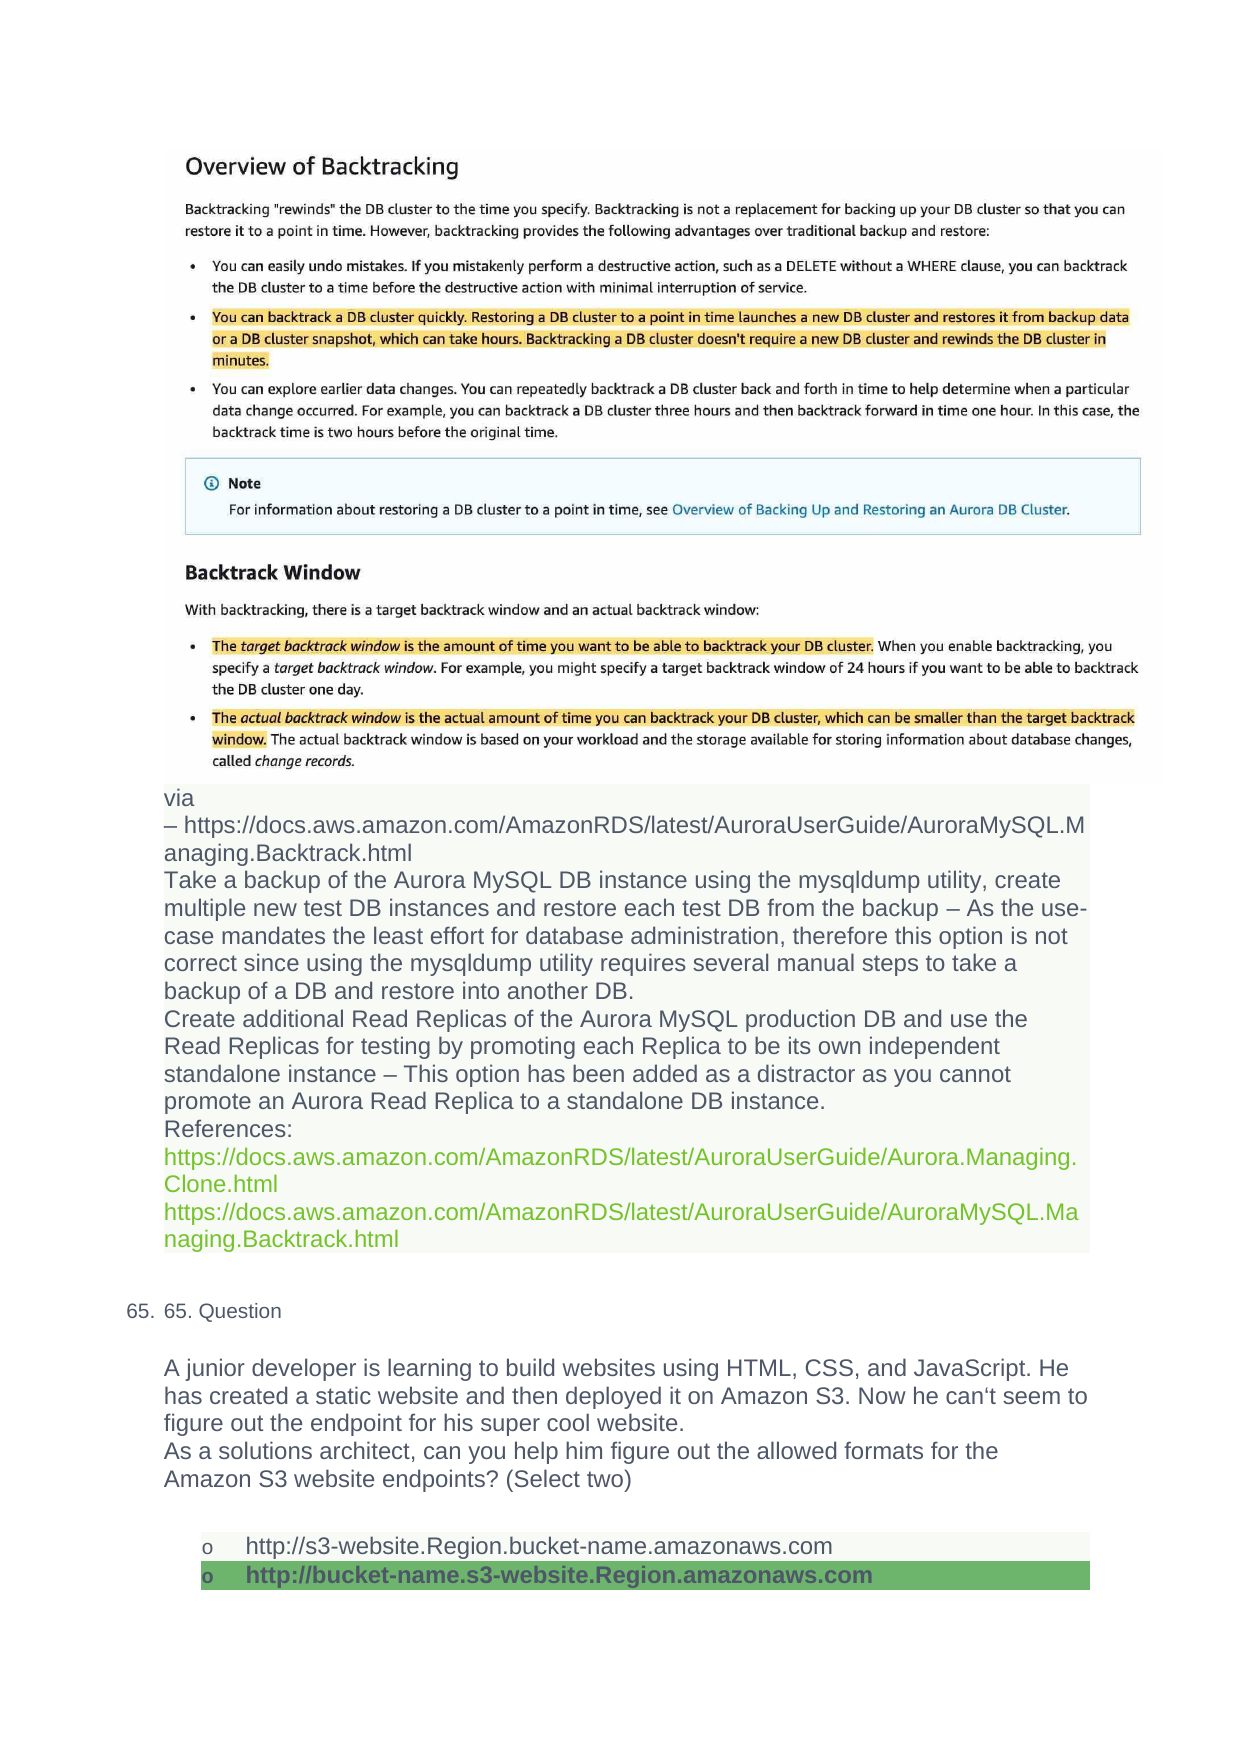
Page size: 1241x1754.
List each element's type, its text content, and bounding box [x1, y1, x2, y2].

text via – https://docs.aws.amazon.com/AmazonRDS/latest/AuroraUserGuide/AuroraMySQL.Managing.Backtrack.html Take a backup of the Aurora MySQL DB instance using the mysqldump utility, create multiple new test DB instances and restore each test DB from the backup – As the use-case mandates the least effort for database administration, therefore this option is not correct since using the mysqldump utility requires several manual steps to take a backup of a DB and restore into another DB. Create additional Read Replicas of the Aurora MySQL production DB and use the Read Replicas for testing by promoting each Replica to be its own independent standalone instance – This option has been added as a distractor as you cannot promote an Aurora Read Replica to a standalone DB instance. References: https://docs.aws.amazon.com/AmazonRDS/latest/AuroraUserGuide/Aurora.Managing.Clone.html https://docs.aws.amazon.com/AmazonRDS/latest/AuroraUserGuide/AuroraMySQL.Managing.Backtrack.html [164, 784, 1090, 1253]
text A junior developer is learning to build websites using HTML, CSS, and JavaScript. He has created a static website and then deployed it on Amazon S3. Now he can‘t seem to figure out the endpoint for his super cool website. As a solutions architect, can you help him figure out the allowed formats for the Amazon S3 website endpoints? (Select two) [164, 1354, 1090, 1492]
list http://s3-website.Region.bucket-name.amazonaws.com [201, 1532, 1090, 1561]
list http://bucket-name.s3-website.Region.amazonaws.com [201, 1561, 1090, 1590]
subtitle 65. Question [126, 1293, 1090, 1323]
picture [163, 150, 1166, 784]
